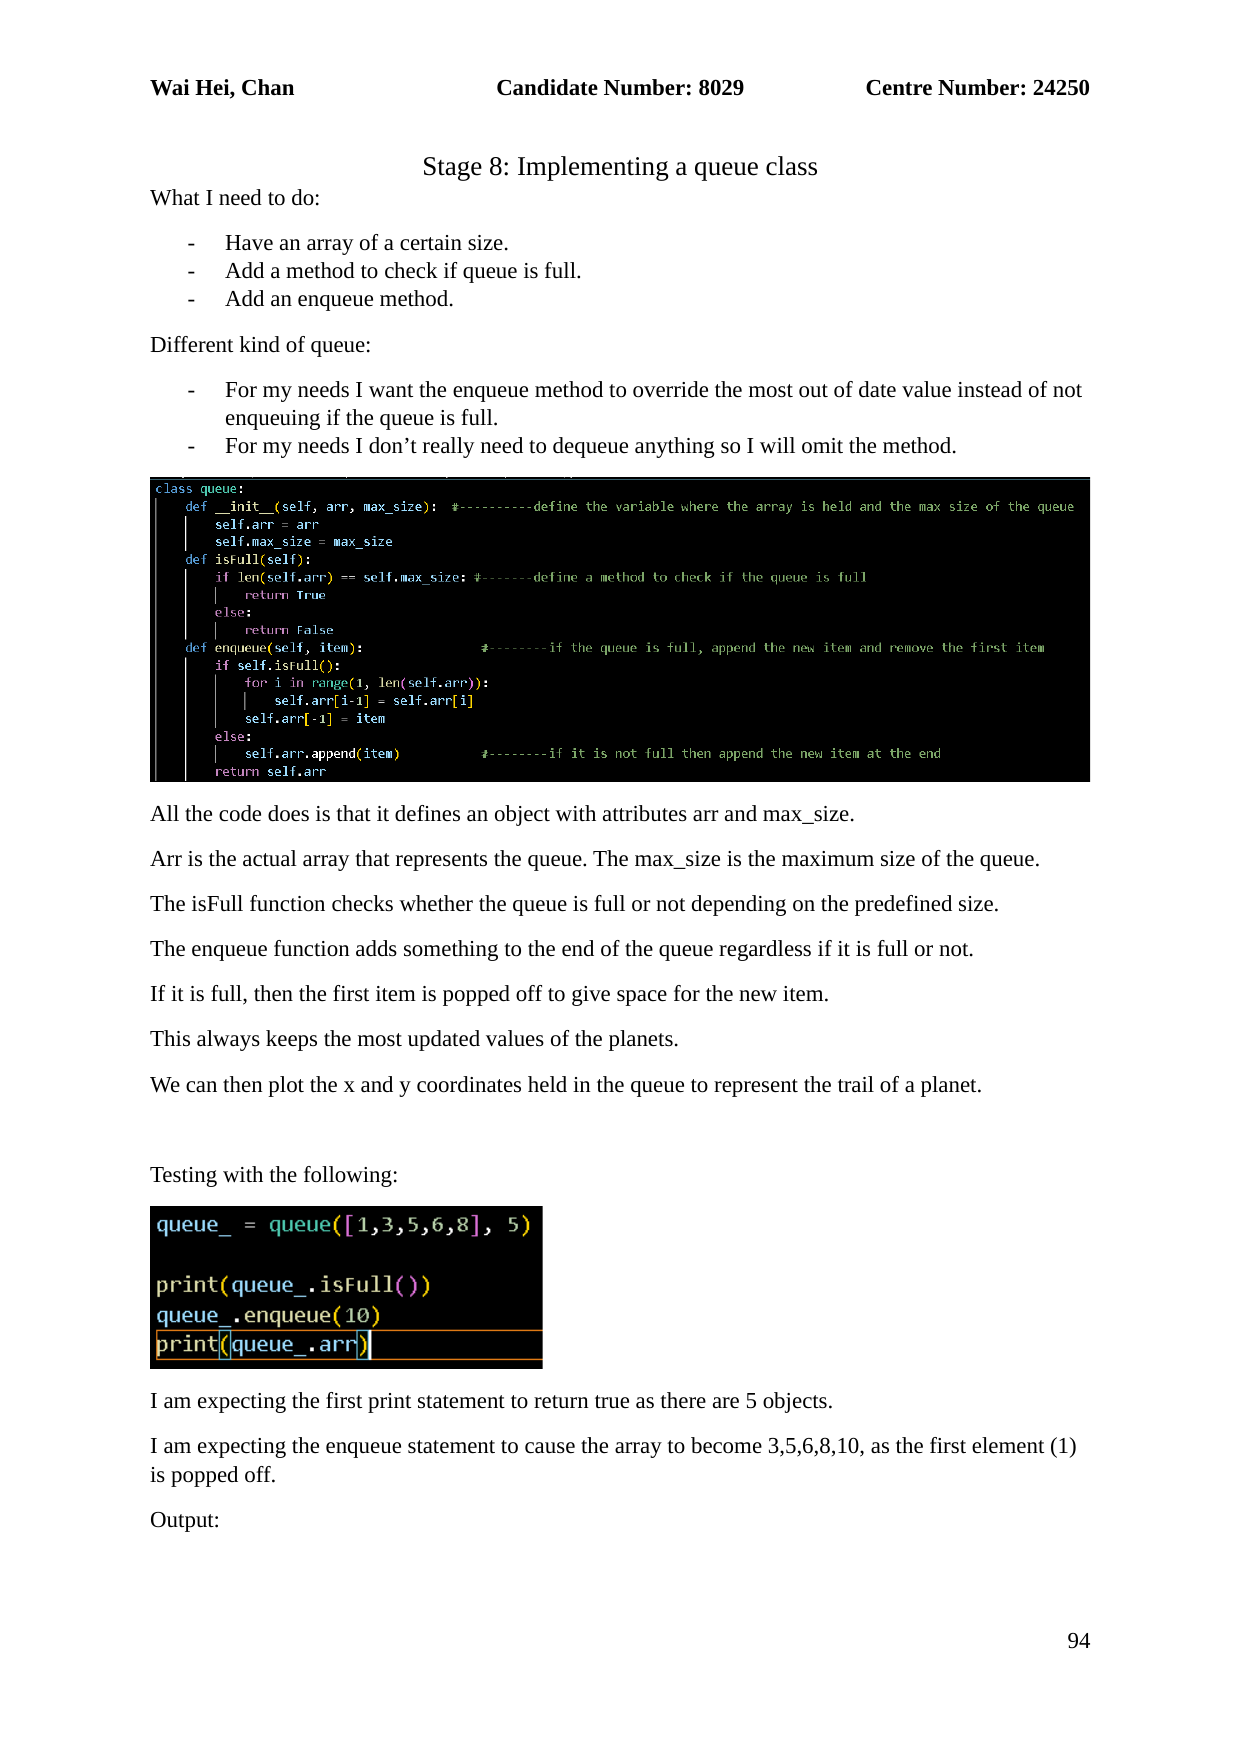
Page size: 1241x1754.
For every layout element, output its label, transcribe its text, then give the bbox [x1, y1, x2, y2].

text Arr is the actual array that represents the queue. The max_size is the maximum size of the queue. [150, 845, 1090, 871]
text Different kind of queue: [150, 331, 1090, 357]
text Testing with the following: [150, 1161, 1090, 1187]
text I am expecting the enqueue statement to cause the array to become 3,5,6,8,10, as the first element (1) is popped off. [150, 1432, 1090, 1487]
subtitle Stage 8: Implementing a queue class [150, 150, 1090, 181]
list Add an enqueue method. [187, 286, 1090, 312]
text What I need to do: [150, 183, 1090, 210]
picture [150, 1206, 543, 1369]
text This always keeps the most updated values of the planets. [150, 1026, 1090, 1052]
text I am expecting the first print statement to return true as there are 5 objects. [150, 1387, 1090, 1413]
text The enqueue function adds something to the end of the queue regardless if it is full or not. [150, 935, 1090, 962]
text The isFull function checks whether the queue is full or not depending on the predefined size. [150, 890, 1090, 917]
list For my needs I don’t really need to dequeue anything so I will omit the method. [187, 433, 1090, 459]
list For my needs I want the enqueue method to override the most out of date value instead of not enqueuing if the queue is full. [187, 376, 1090, 431]
list Add a method to check if queue is full. [187, 257, 1090, 283]
text All the code does is that it defines an object with attributes arr and max_size. [150, 800, 1090, 826]
text We can then plot the x and y coordinates held in the queue to represent the trail of a planet. [150, 1071, 1090, 1097]
list Have an array of a certain size. [187, 229, 1090, 255]
picture [150, 477, 1091, 782]
text Output: [150, 1506, 1090, 1532]
text If it is full, then the first item is popped off to give space for the new item. [150, 980, 1090, 1007]
